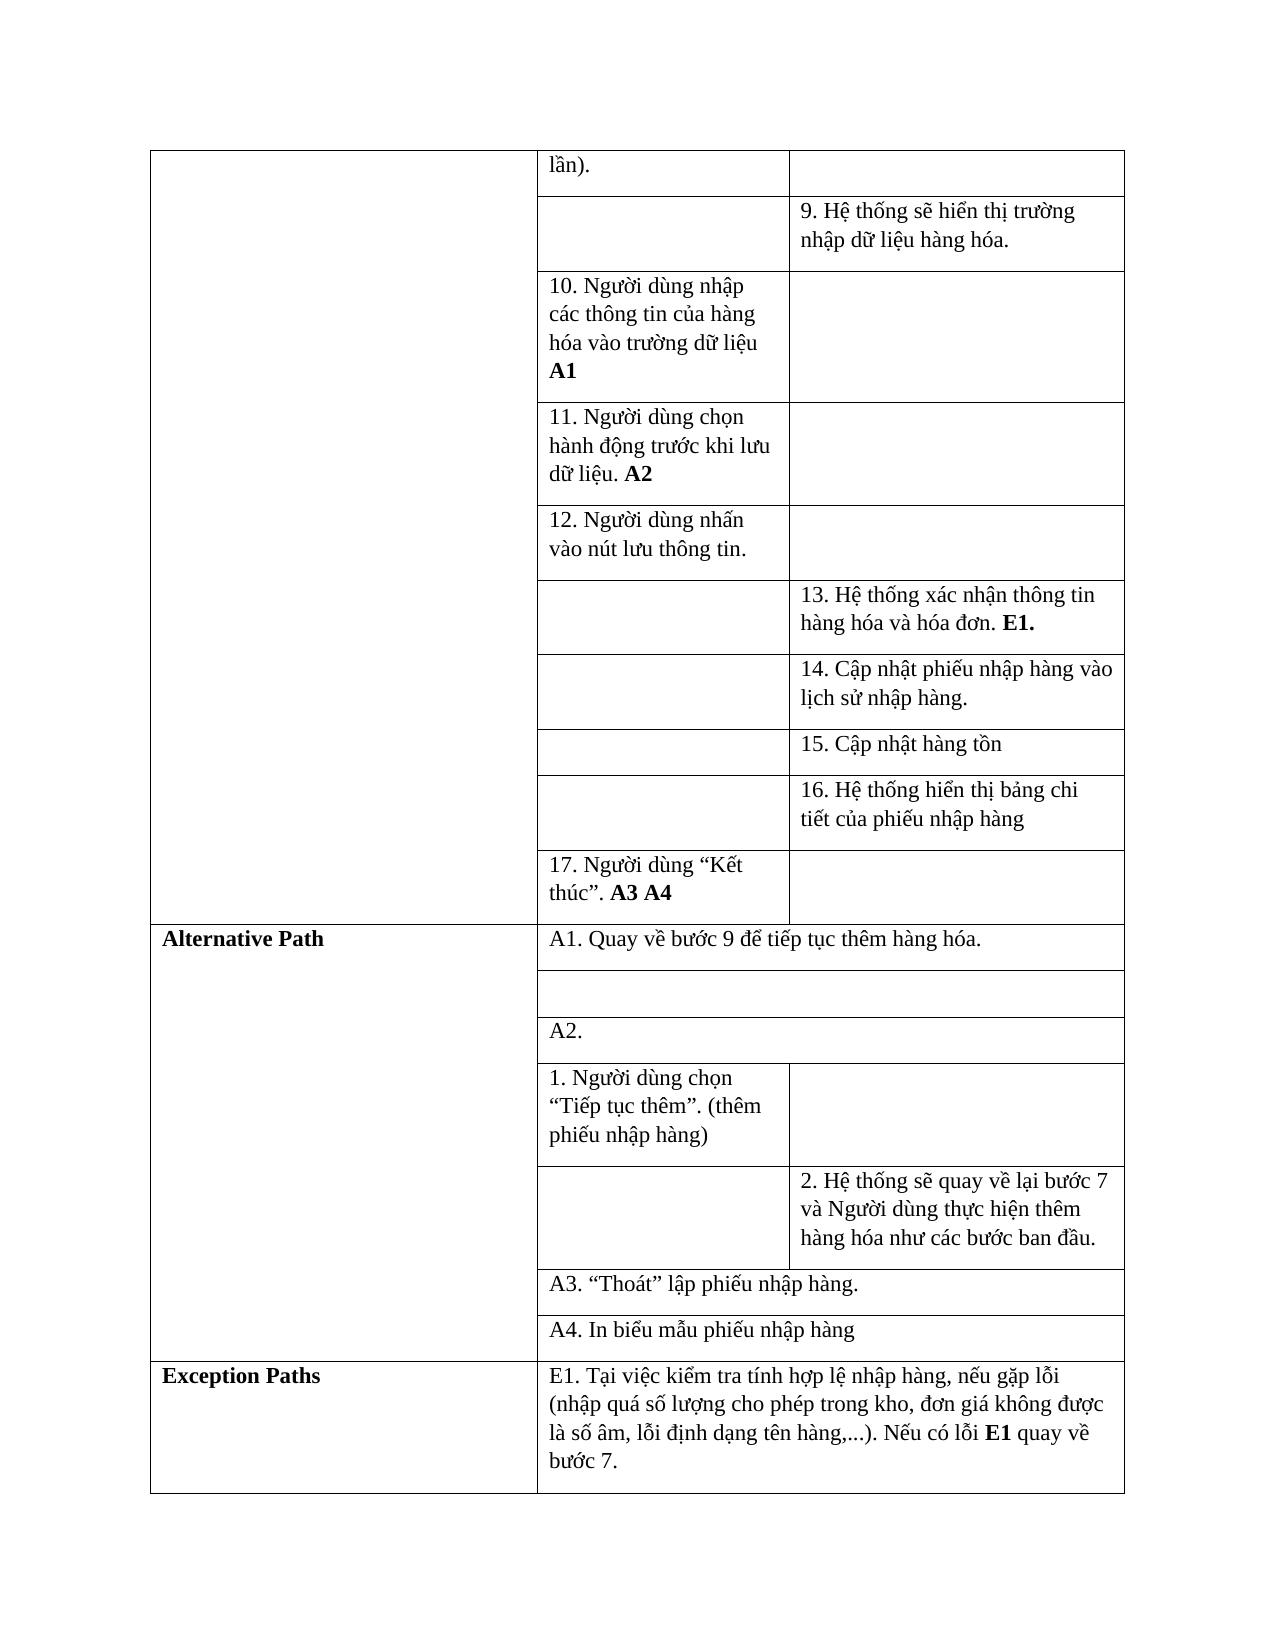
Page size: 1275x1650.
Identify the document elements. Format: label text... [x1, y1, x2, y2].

table_cell 16. Hệ thống hiển thị bảng chi tiết của phiếu nhập hàng [790, 776, 1124, 850]
table_cell 2. Hệ thống sẽ quay về lại bước 7 và Người dùng thực hiện thêm hàng hóa như các bước ban đầu. [790, 1167, 1124, 1269]
table_cell A2. [538, 1018, 1124, 1063]
table_cell 11. Người dùng chọn hành động trước khi lưu dữ liệu. A2 [538, 403, 789, 505]
table_cell [538, 776, 789, 850]
table_cell [790, 151, 1124, 196]
table_cell 9. Hệ thống sẽ hiển thị trường nhập dữ liệu hàng hóa. [790, 197, 1124, 271]
table_cell [790, 1064, 1124, 1166]
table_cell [538, 151, 789, 196]
table_cell 13. Hệ thống xác nhận thông tin hàng hóa và hóa đơn. E1. [790, 581, 1124, 654]
table_cell [538, 655, 789, 729]
table_cell A1. Quay về bước 9 để tiếp tục thêm hàng hóa. [538, 925, 1124, 970]
table_cell A3. “Thoát” lập phiếu nhập hàng. [538, 1270, 1124, 1315]
table_cell 10. Người dùng nhập các thông tin của hàng hóa vào trường dữ liệu A1 [538, 272, 789, 402]
table_cell [790, 506, 1124, 580]
table_cell [790, 272, 1124, 402]
table_cell 14. Cập nhật phiếu nhập hàng vào lịch sử nhập hàng. [790, 655, 1124, 729]
table_cell [538, 971, 1124, 1017]
table_cell Exception Paths [151, 1362, 537, 1492]
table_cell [538, 1362, 1124, 1492]
table_cell Alternative Path [151, 925, 537, 1361]
table_cell [538, 197, 789, 271]
table_cell 12. Người dùng nhấn vào nút lưu thông tin. [538, 506, 789, 580]
table_cell [790, 851, 1124, 924]
table_cell 17. Người dùng “Kết thúc”. A3 A4 [538, 851, 789, 924]
table_cell [538, 730, 789, 775]
table_cell 1. Người dùng chọn “Tiếp tục thêm”. (thêm phiếu nhập hàng) [538, 1064, 789, 1166]
table_cell A4. In biểu mẫu phiếu nhập hàng [538, 1316, 1124, 1361]
table_cell [538, 1167, 789, 1269]
table_cell 15. Cập nhật hàng tồn [790, 730, 1124, 775]
table_cell [790, 403, 1124, 505]
table_cell [538, 581, 789, 654]
